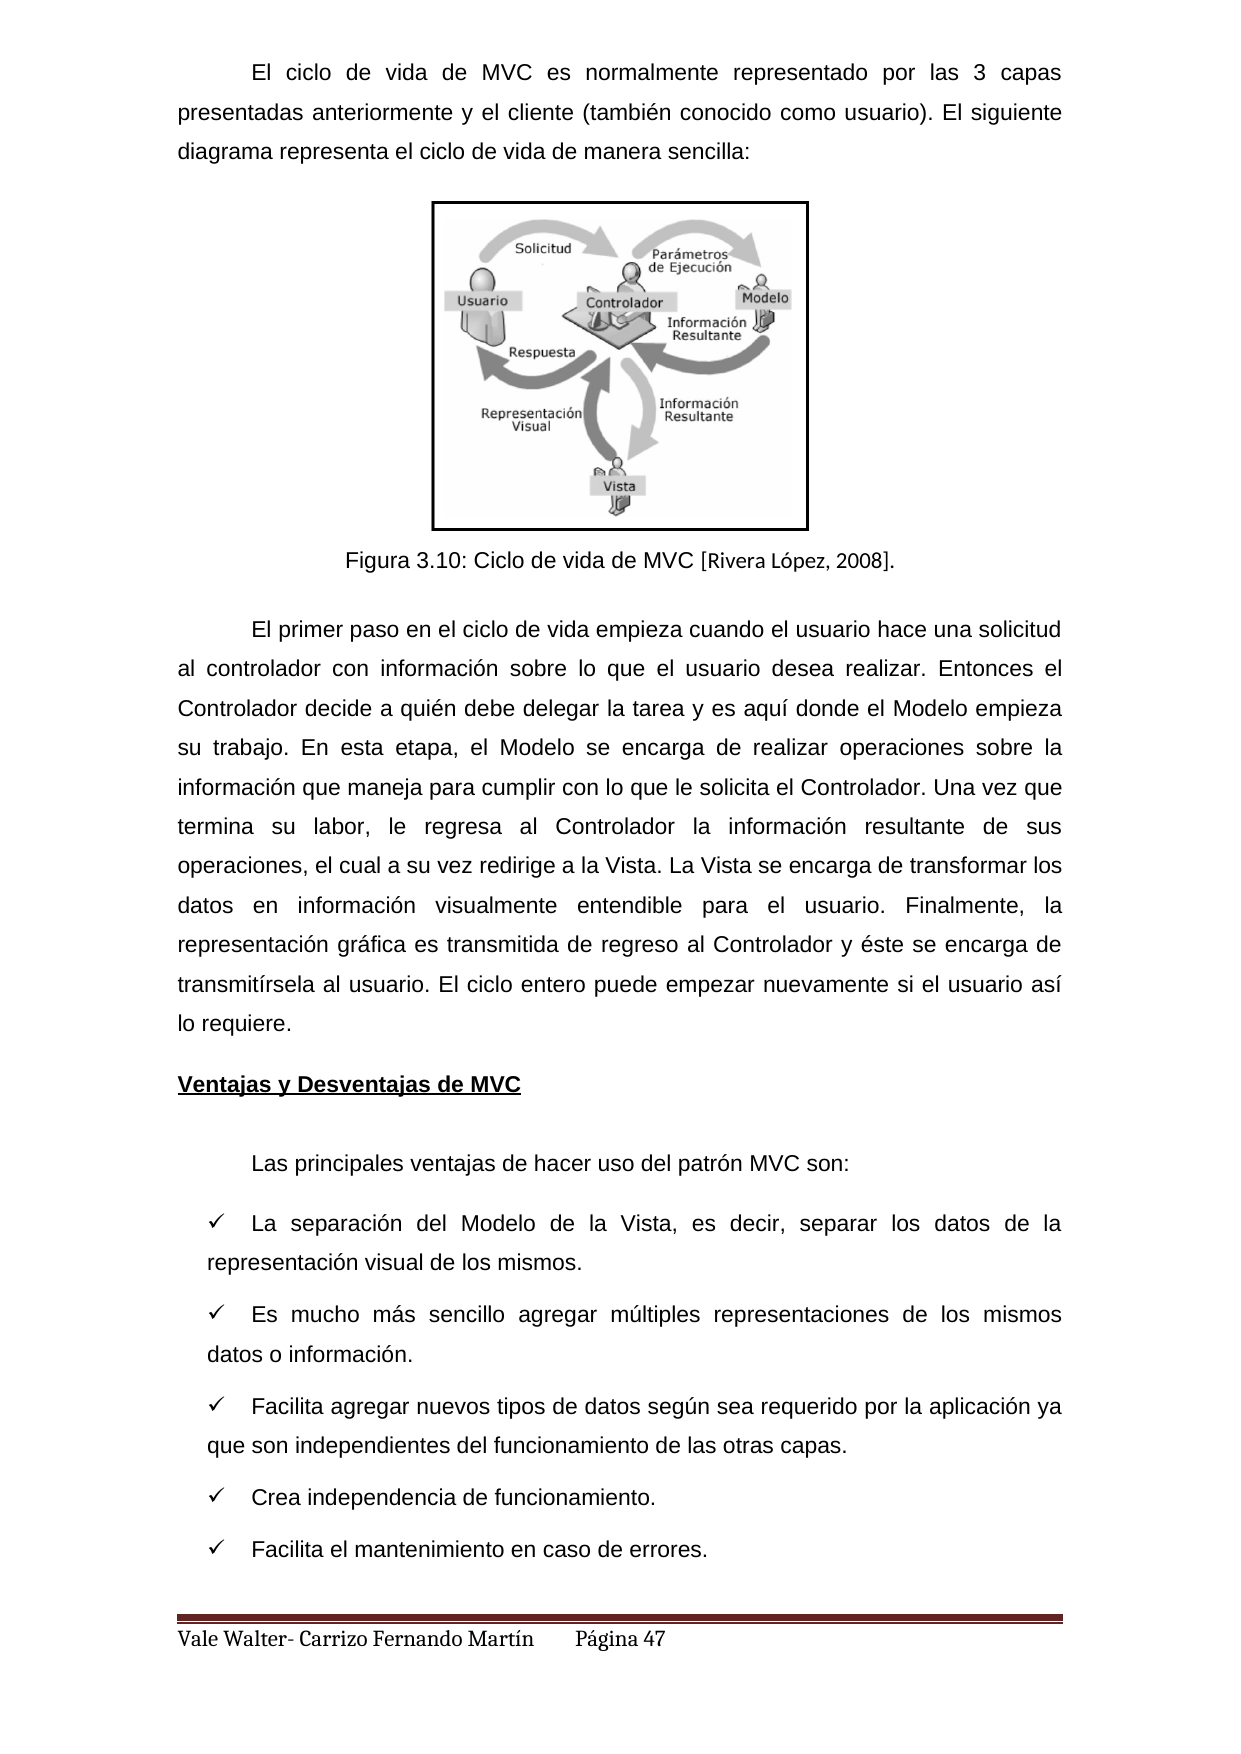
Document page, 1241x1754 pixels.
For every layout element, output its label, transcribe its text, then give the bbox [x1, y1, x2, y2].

list Facilita el mantenimiento en caso de errores. [207, 1536, 1063, 1563]
text El primer paso en el ciclo de vida empieza cuando el usuario hace una solicitud al controlador con información sobre lo que el usuario desea realizar. Entonces el Controlador decide a quién debe delegar la tarea y es aquí donde el Modelo empieza su trabajo. En esta etapa, el Modelo se encarga de realizar operaciones sobre la información que maneja para cumplir con lo que le solicita el Controlador. Una vez que termina su labor, le regresa al Controlador la información resultante de sus operaciones, el cual a su vez redirige a la Vista. La Vista se encarga de transformar los datos en información visualmente entendible para el usuario. Finalmente, la representación gráfica es transmitida de regreso al Controlador y éste se encarga de transmitírsela al usuario. El ciclo entero puede empezar nuevamente si el usuario así lo requiere. [177, 616, 1063, 1037]
list La separación del Modelo de la Vista, es decir, separar los datos de la representación visual de los mismos. [207, 1210, 1063, 1276]
text Figura 3.10: Ciclo de vida de MVC [Rivera López, 2008]. [177, 547, 1063, 575]
list Es mucho más sencillo agregar múltiples representaciones de los mismos datos o información. [207, 1301, 1063, 1367]
list Crea independencia de funcionamiento. [207, 1484, 1063, 1511]
picture [428, 198, 812, 533]
list Facilita agregar nuevos tipos de datos según sea requerido por la aplicación ya que son independientes del funcionamiento de las otras capas. [207, 1393, 1063, 1459]
text El ciclo de vida de MVC es normalmente representado por las 3 capas presentadas anteriormente y el cliente (también conocido como usuario). El siguiente diagrama representa el ciclo de vida de manera sencilla: [177, 59, 1063, 164]
text Las principales ventajas de hacer uso del patrón MVC son: [177, 1149, 1063, 1176]
text Ventajas y Desventajas de MVC [177, 1071, 1063, 1097]
